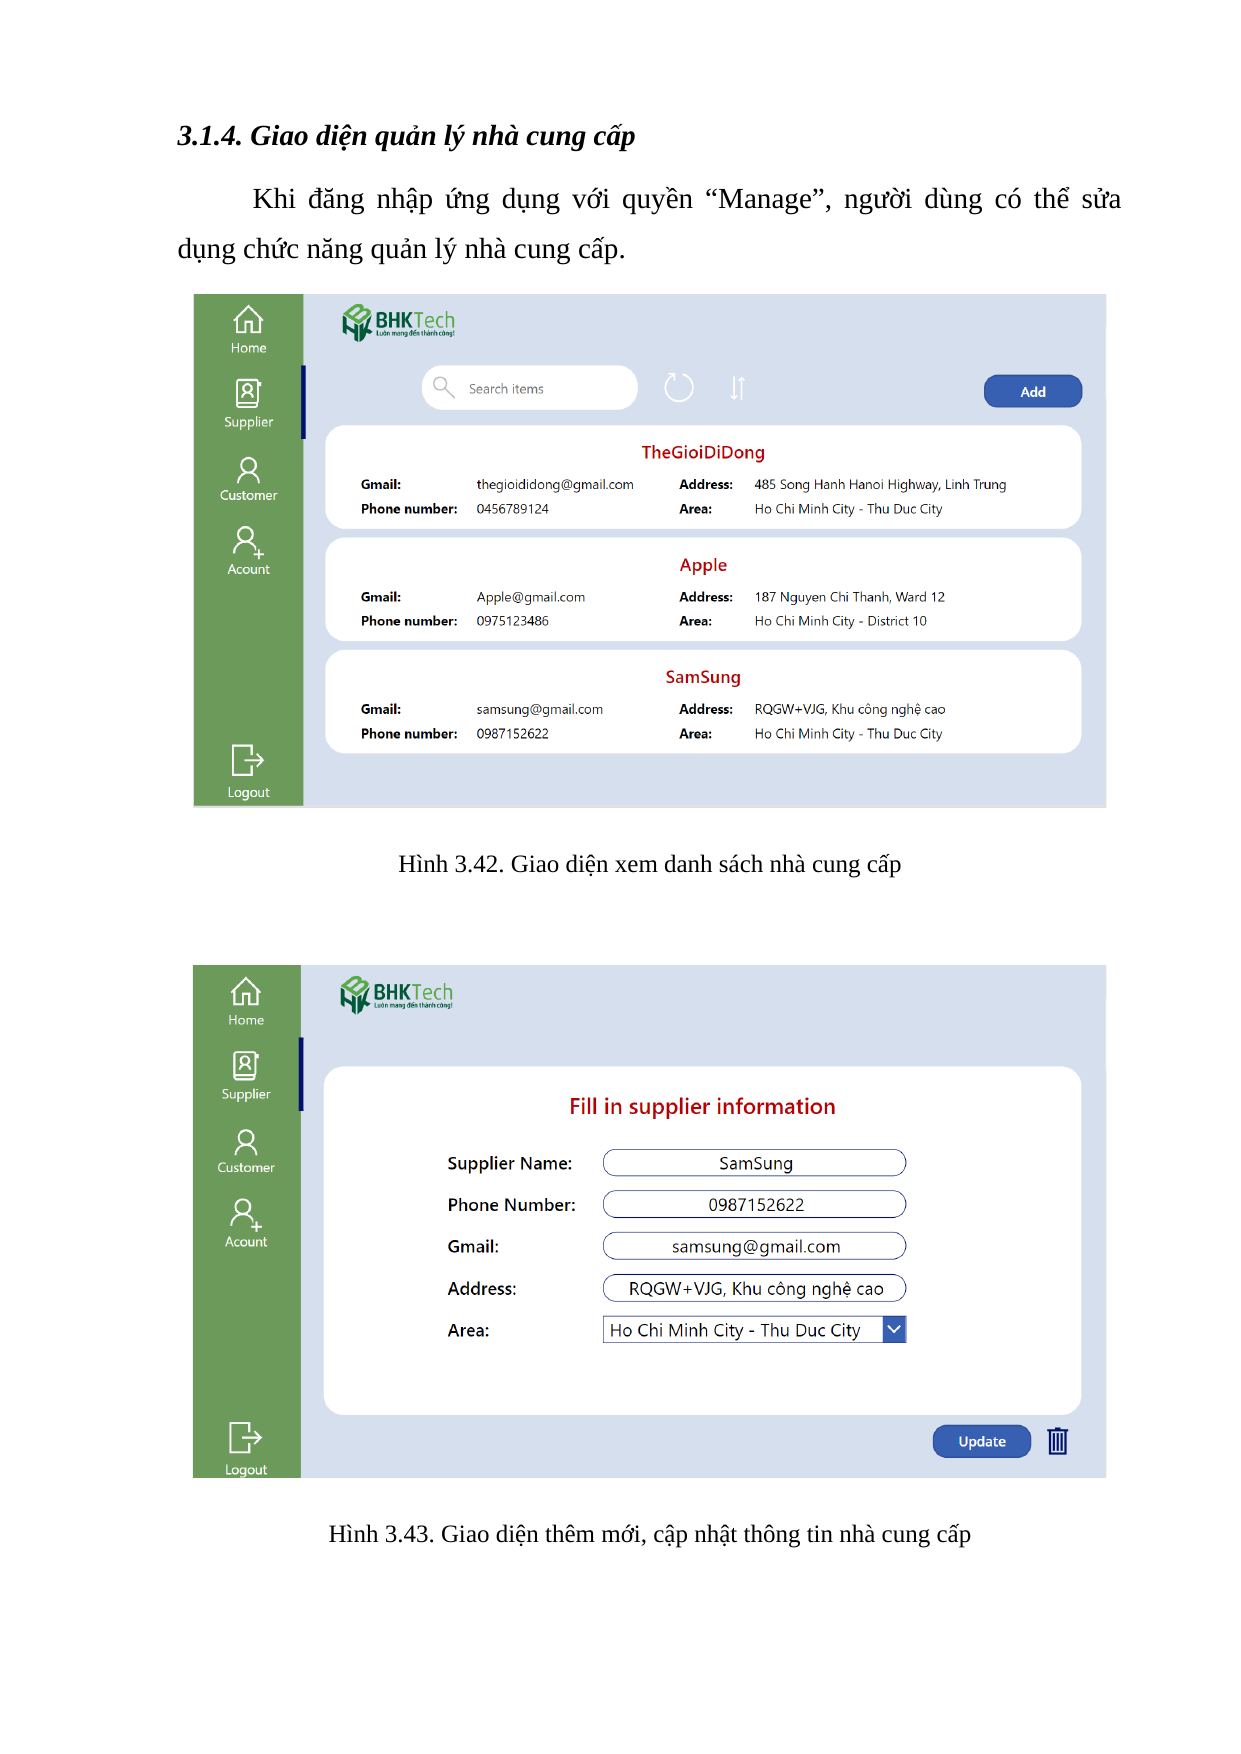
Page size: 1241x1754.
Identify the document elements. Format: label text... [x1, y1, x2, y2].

text Khi đăng nhập ứng dụng với quyền “Manage”, người dùng có thể sửa dụng chức năng quản lý nhà cung cấp. [177, 181, 1122, 265]
picture [193, 294, 1107, 808]
subtitle 3.1.4. Giao diện quản lý nhà cung cấp [177, 118, 1122, 152]
picture [192, 965, 1107, 1478]
